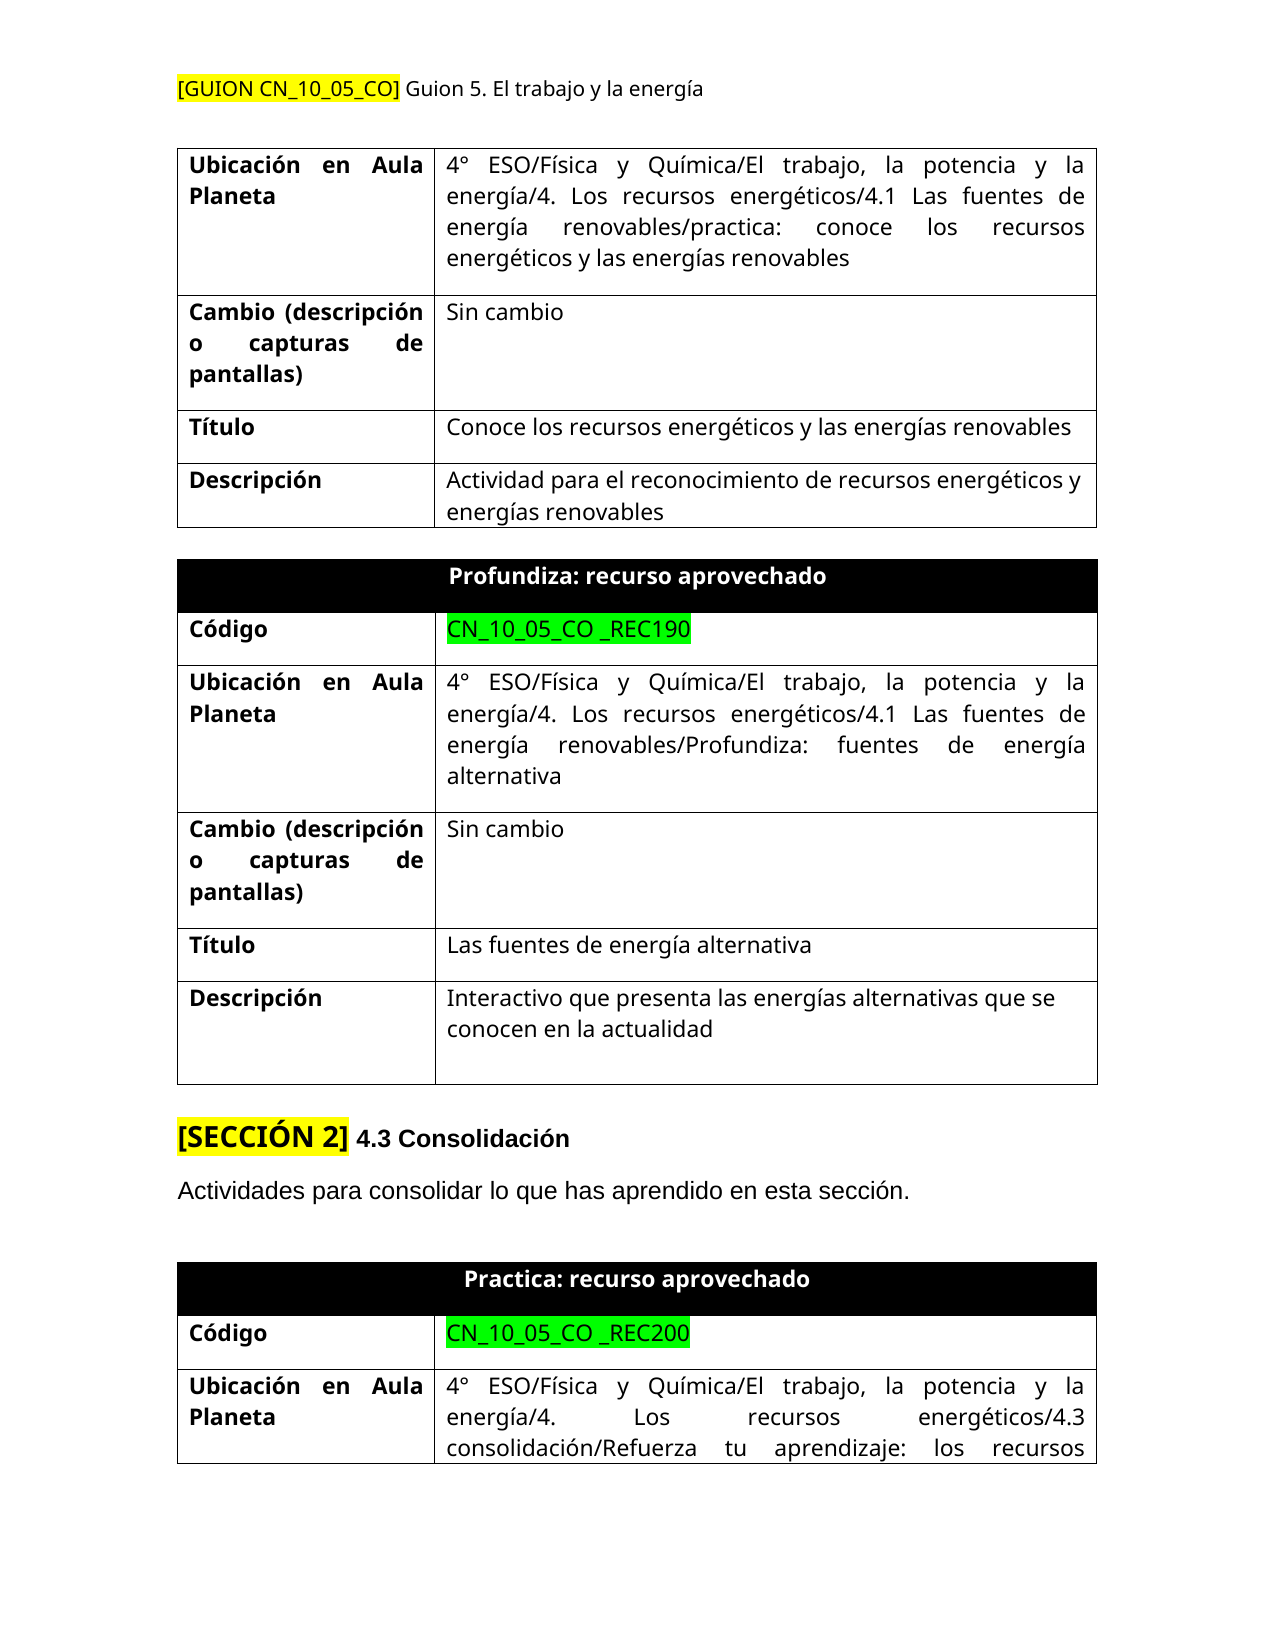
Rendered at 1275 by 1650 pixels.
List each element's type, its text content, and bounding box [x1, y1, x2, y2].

table_cell Ubicación en Aula Planeta [178, 666, 435, 812]
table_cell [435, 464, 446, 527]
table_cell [178, 1370, 434, 1463]
table_cell Ubicación en Aula Planeta [178, 149, 434, 294]
table_cell Descripción [178, 464, 434, 527]
table_cell CN_10_05_CO _REC200 [435, 1316, 1096, 1368]
text [SECCIÓN 2] 4.3 Consolidación [349, 1117, 1098, 1156]
table_header Profundiza: recurso aprovechado [178, 560, 1097, 612]
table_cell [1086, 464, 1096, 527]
table_cell Código [178, 613, 435, 665]
table_cell Cambio (descripción o capturas de pantallas) [178, 813, 435, 928]
table_cell 4° ESO/Física y Química/El trabajo, la potencia y la energía/4. Los recursos energéticos/4.1 Las fuentes de energía renovables/practica: conoce los recursos energéticos y las energías renovables [435, 149, 1096, 294]
table_cell Las fuentes de energía alternativa [436, 929, 1097, 981]
table_cell 4° ESO/Física y Química/El trabajo, la potencia y la energía/4. Los recursos energéticos/4.1 Las fuentes de energía renovables/Profundiza: fuentes de energía alternativa [436, 666, 1097, 812]
table_cell Interactivo que presenta las energías alternativas que se conocen en la actualidad [436, 982, 1097, 1084]
table_cell Sin cambio [436, 813, 1097, 928]
table_cell Código [178, 1316, 434, 1368]
table_cell Título [178, 929, 435, 981]
table_cell Conoce los recursos energéticos y las energías renovables [435, 411, 1096, 463]
table_cell Descripción [178, 982, 435, 1084]
table_cell Sin cambio [435, 296, 1096, 410]
table_cell Cambio (descripción o capturas de pantallas) [178, 296, 434, 410]
table_header Practica: recurso aprovechado [178, 1263, 1096, 1315]
table_cell Título [178, 411, 434, 463]
text Actividades para consolidar lo que has aprendido en esta sección. [177, 1176, 1098, 1205]
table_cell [435, 1370, 1096, 1463]
table_cell CN_10_05_CO _REC190 [436, 613, 1097, 665]
